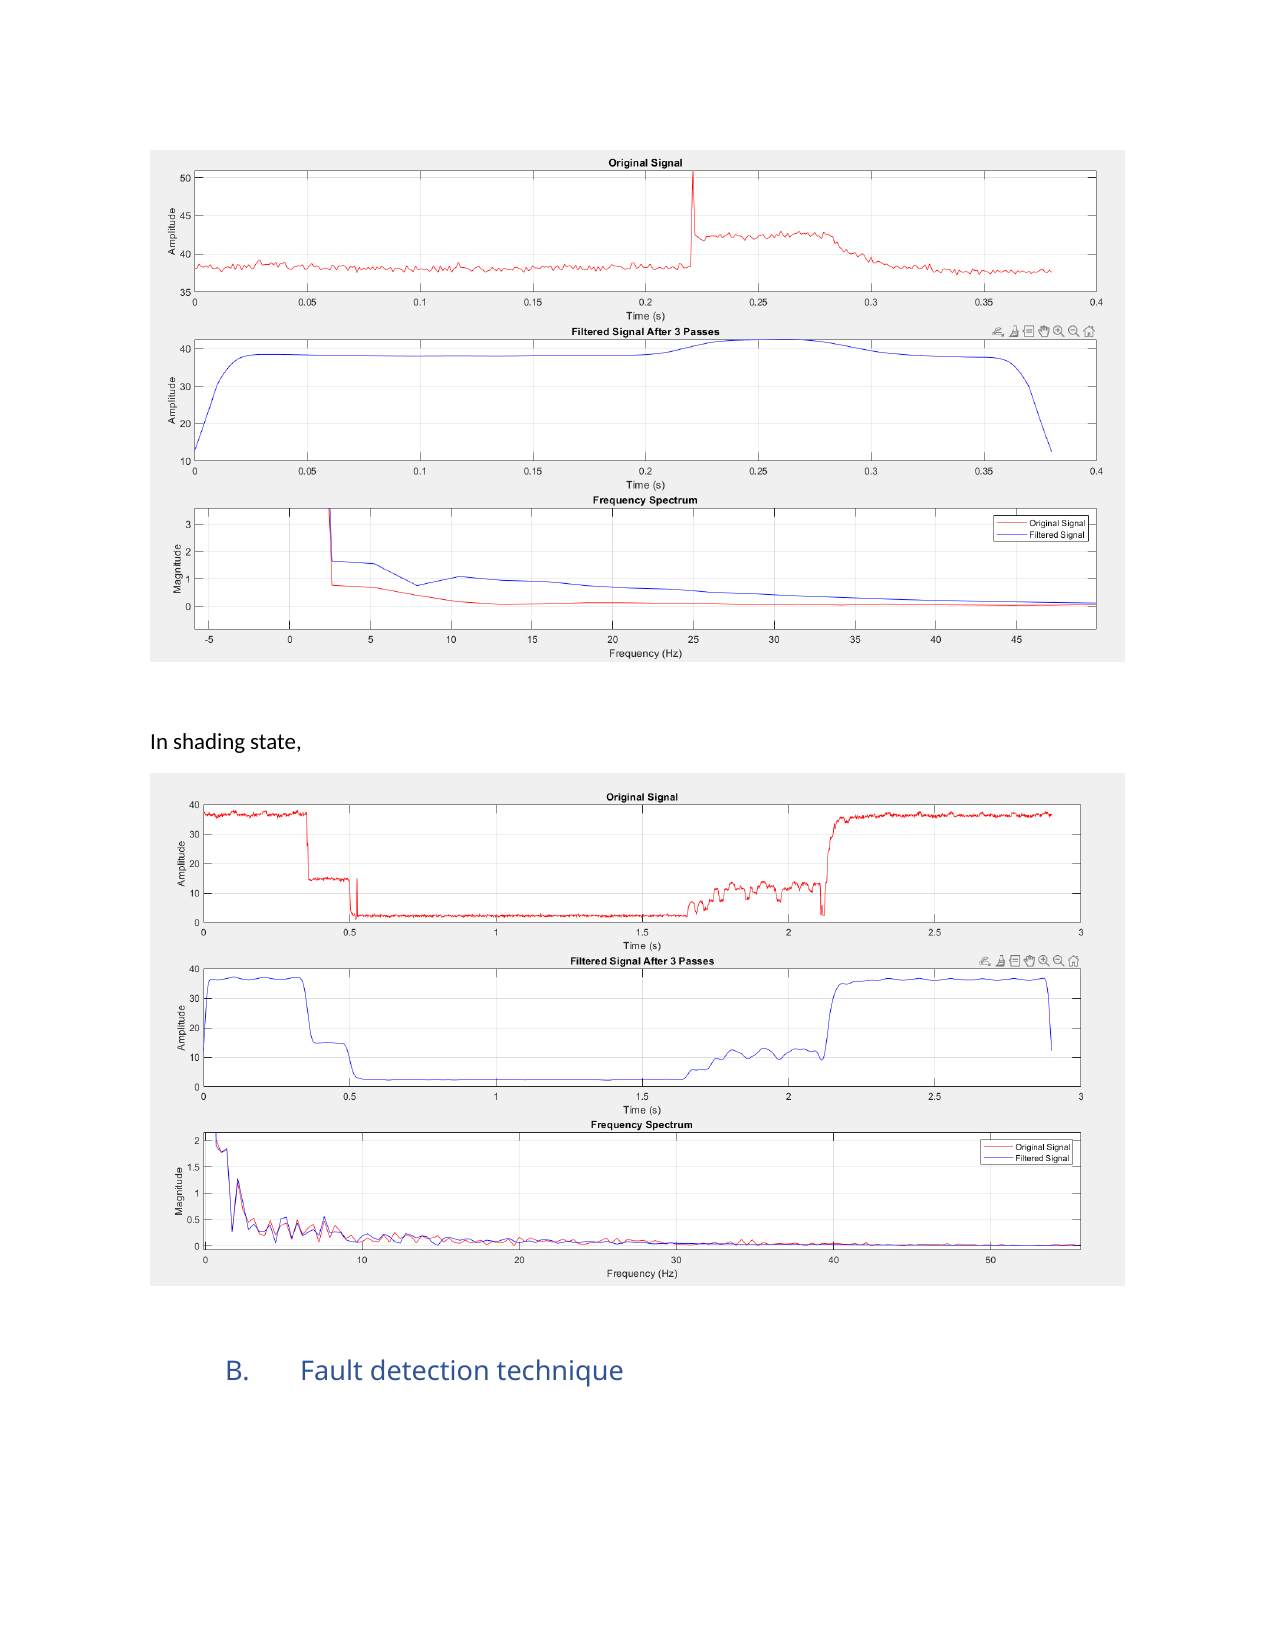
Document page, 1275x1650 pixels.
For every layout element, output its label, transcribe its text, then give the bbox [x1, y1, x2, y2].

picture [150, 773, 1125, 1286]
picture [150, 150, 1125, 662]
subtitle Fault detection technique [225, 1351, 1125, 1388]
text In shading state, [150, 727, 1125, 755]
